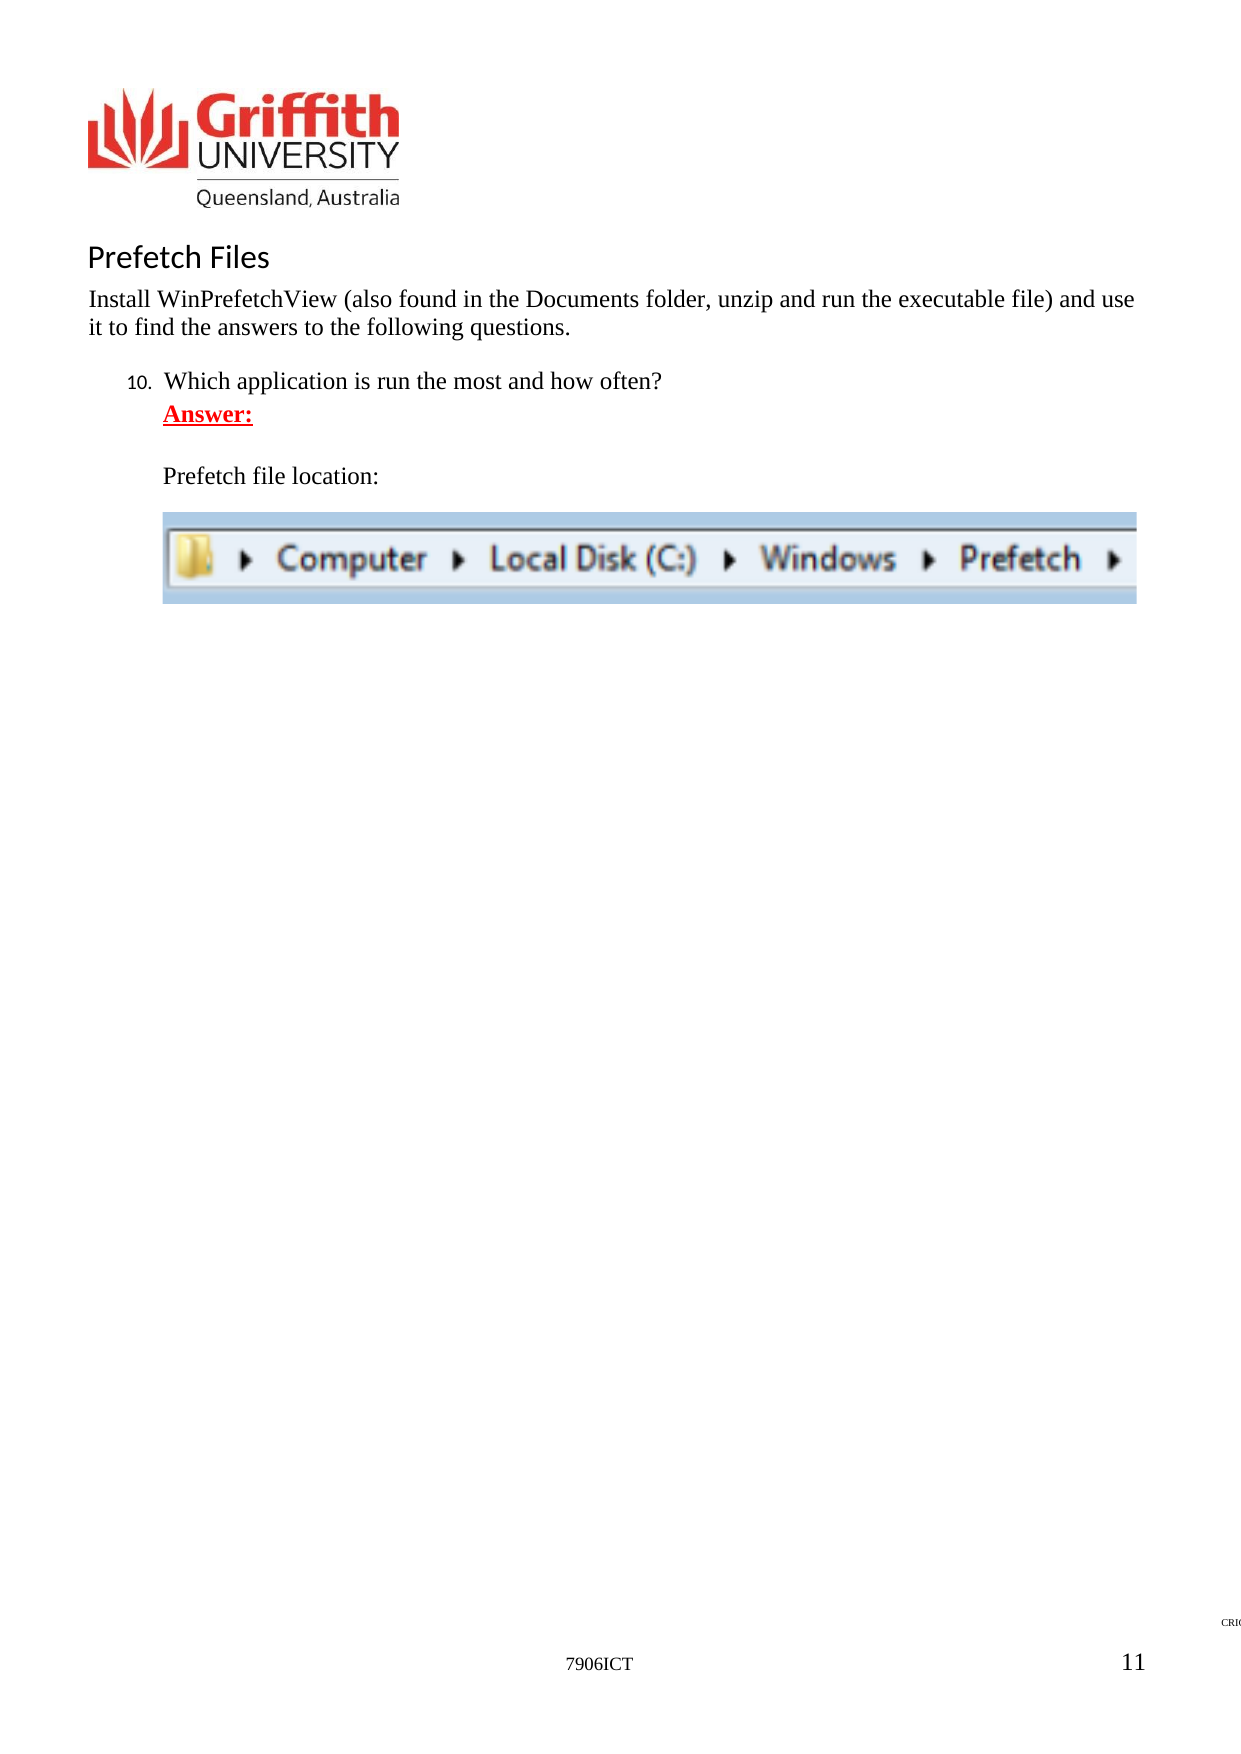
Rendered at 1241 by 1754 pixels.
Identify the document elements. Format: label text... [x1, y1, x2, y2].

picture [88, 88, 399, 208]
picture [1220, 1622, 1227, 1720]
picture [162, 512, 1137, 604]
text Answer: [163, 399, 1152, 428]
text Install WinPrefetchView (also found in the Documents folder, unzip and run the executable file) and use it to find the answers to the following questions. [88, 284, 1152, 341]
list Which application is run the most and how often? [126, 366, 1152, 395]
subtitle Prefetch Files [87, 236, 1152, 277]
text Prefetch file location: [163, 461, 744, 489]
